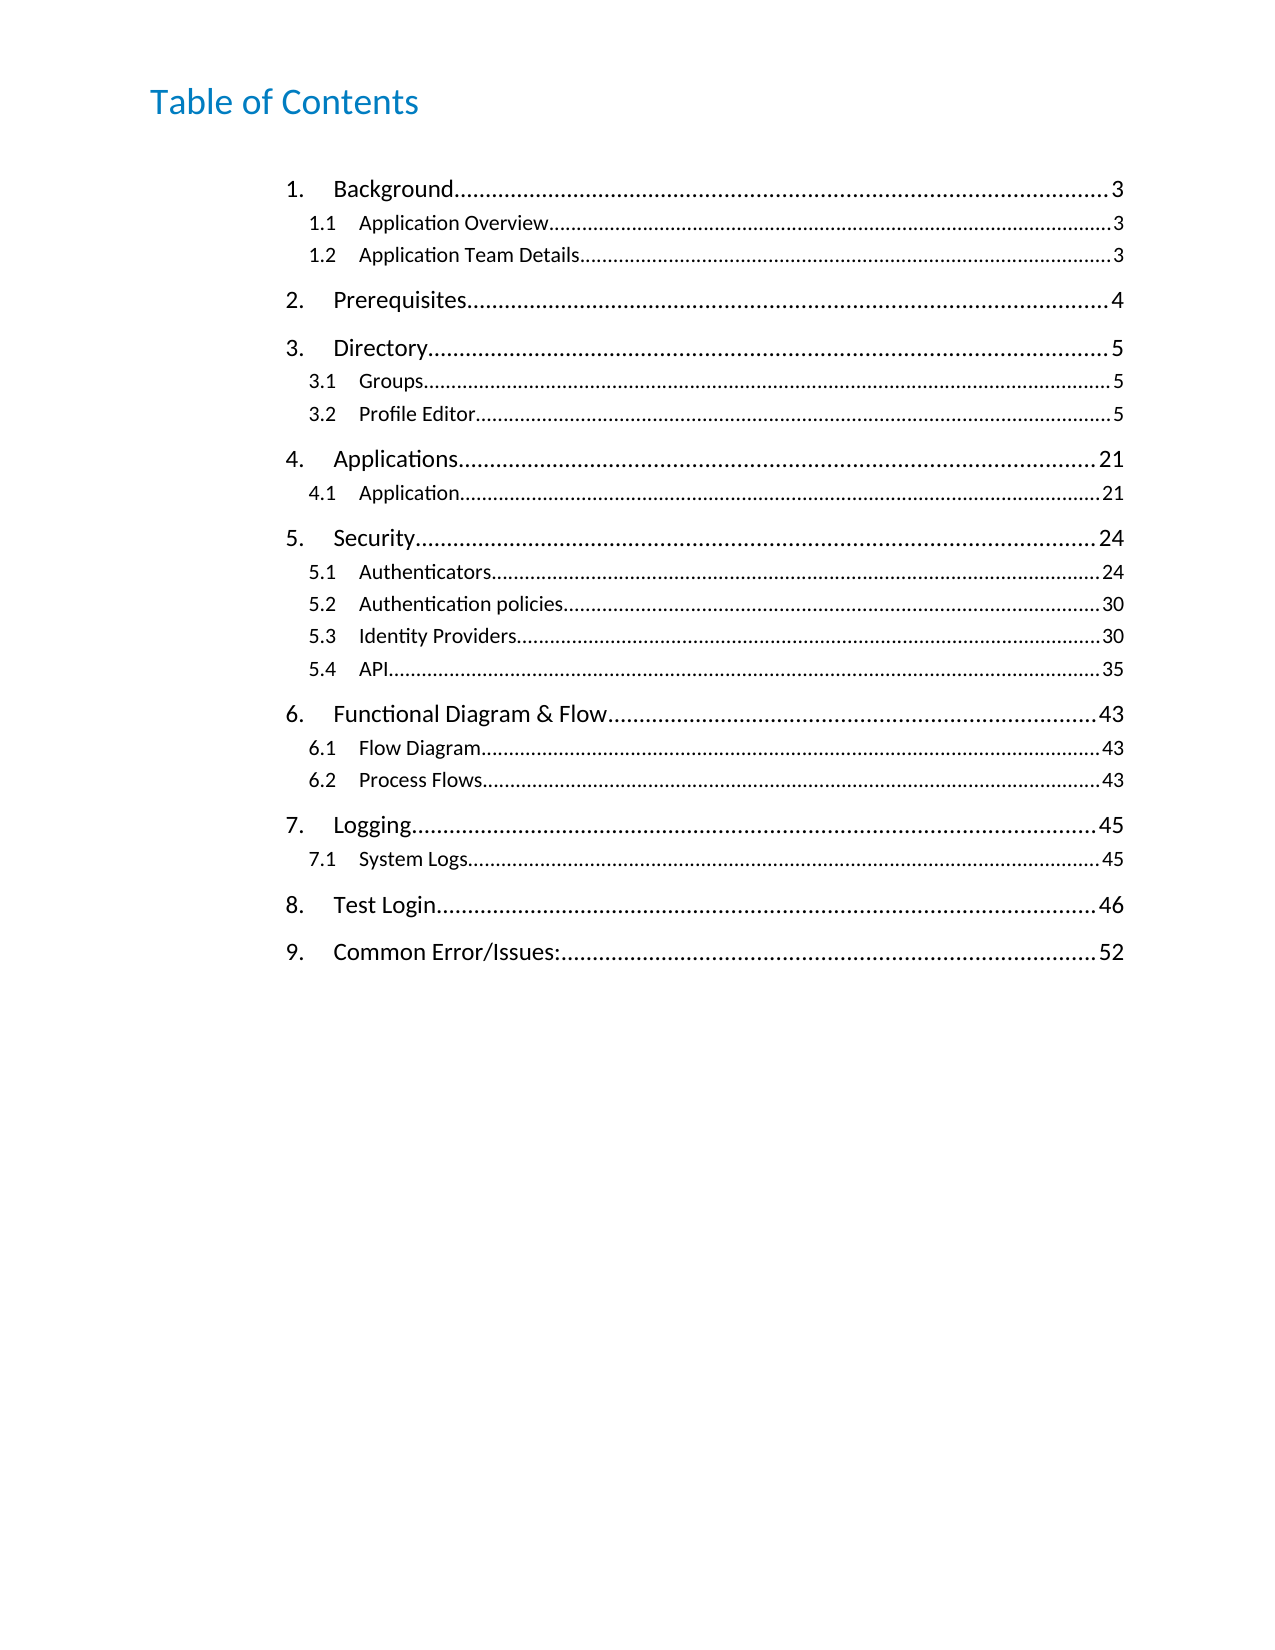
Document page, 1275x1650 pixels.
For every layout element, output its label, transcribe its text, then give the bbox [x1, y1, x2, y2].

text Table of Contents [150, 78, 1125, 123]
